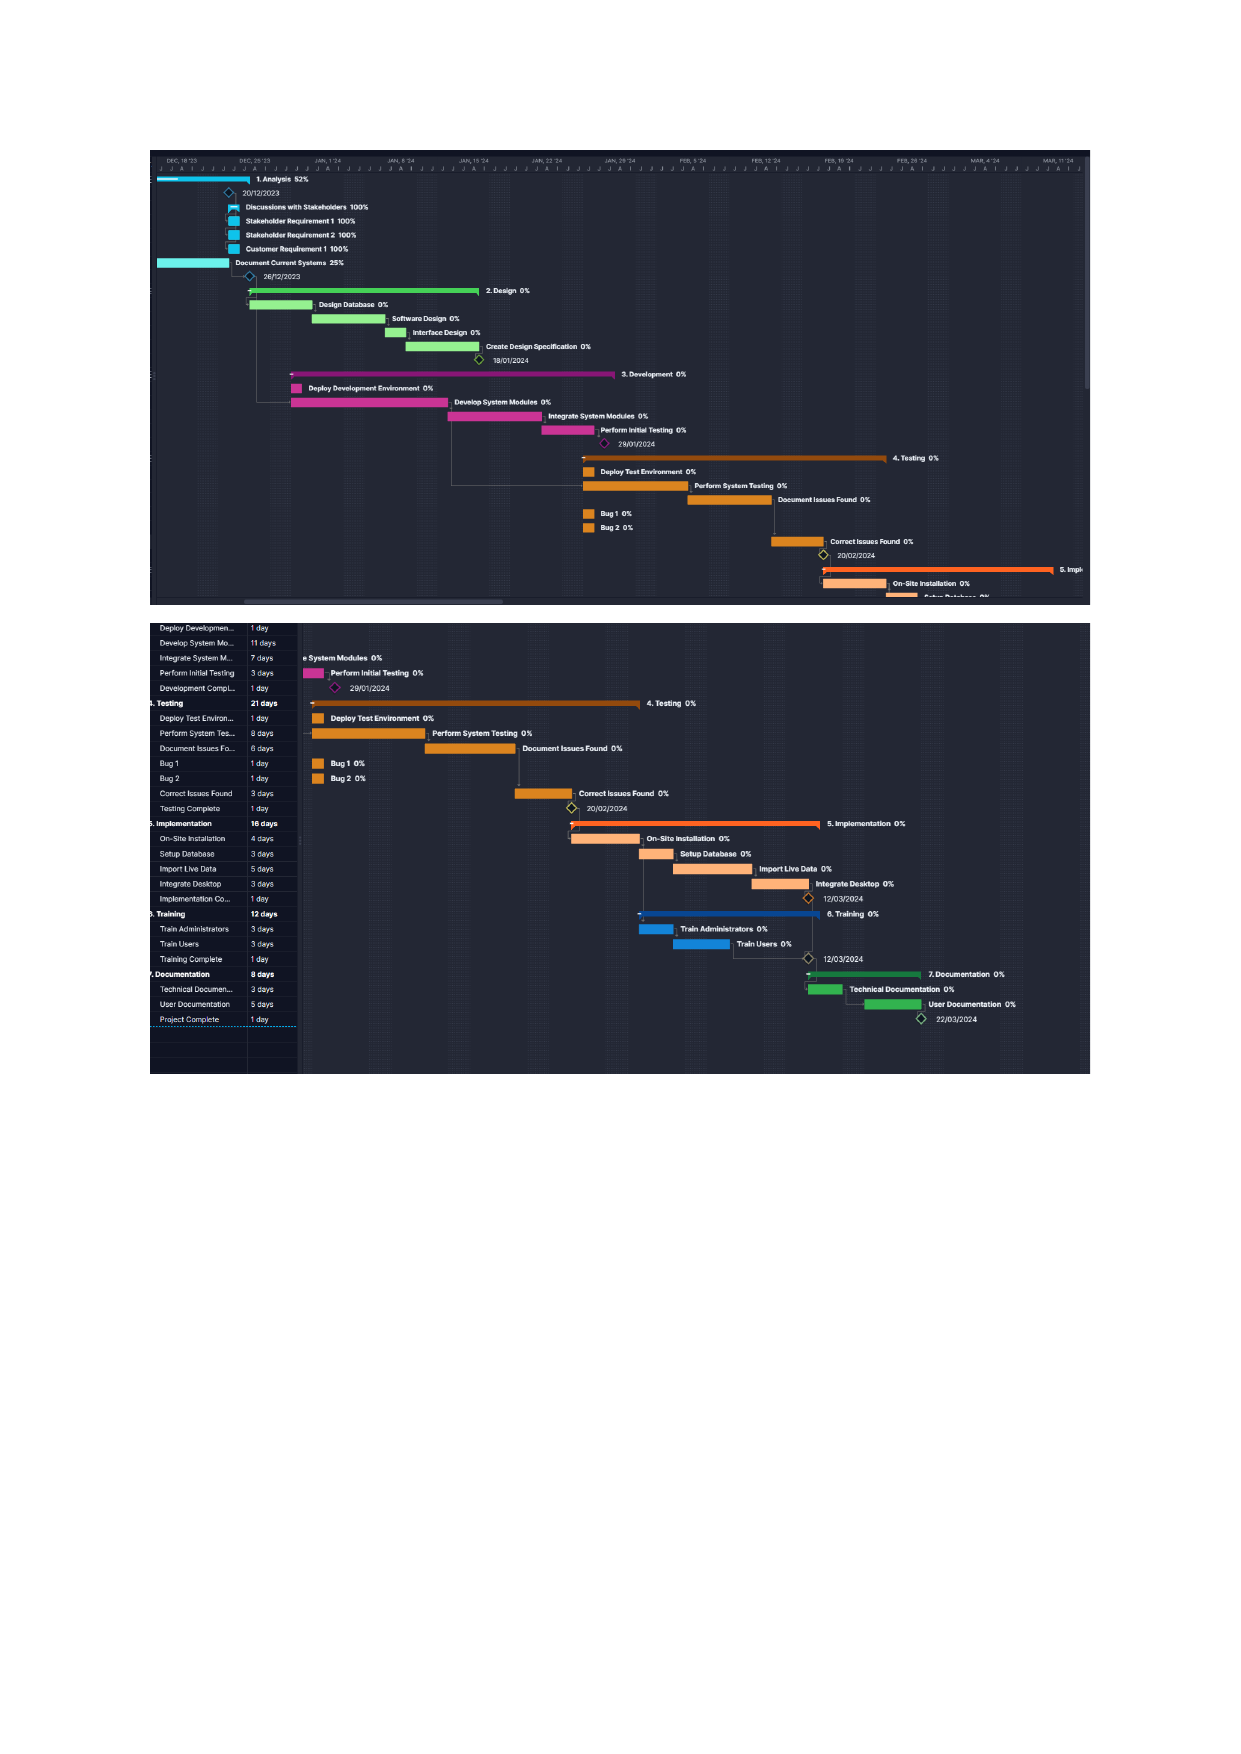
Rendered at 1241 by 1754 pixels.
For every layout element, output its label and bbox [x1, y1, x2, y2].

picture [150, 150, 1091, 605]
picture [150, 623, 1091, 1074]
